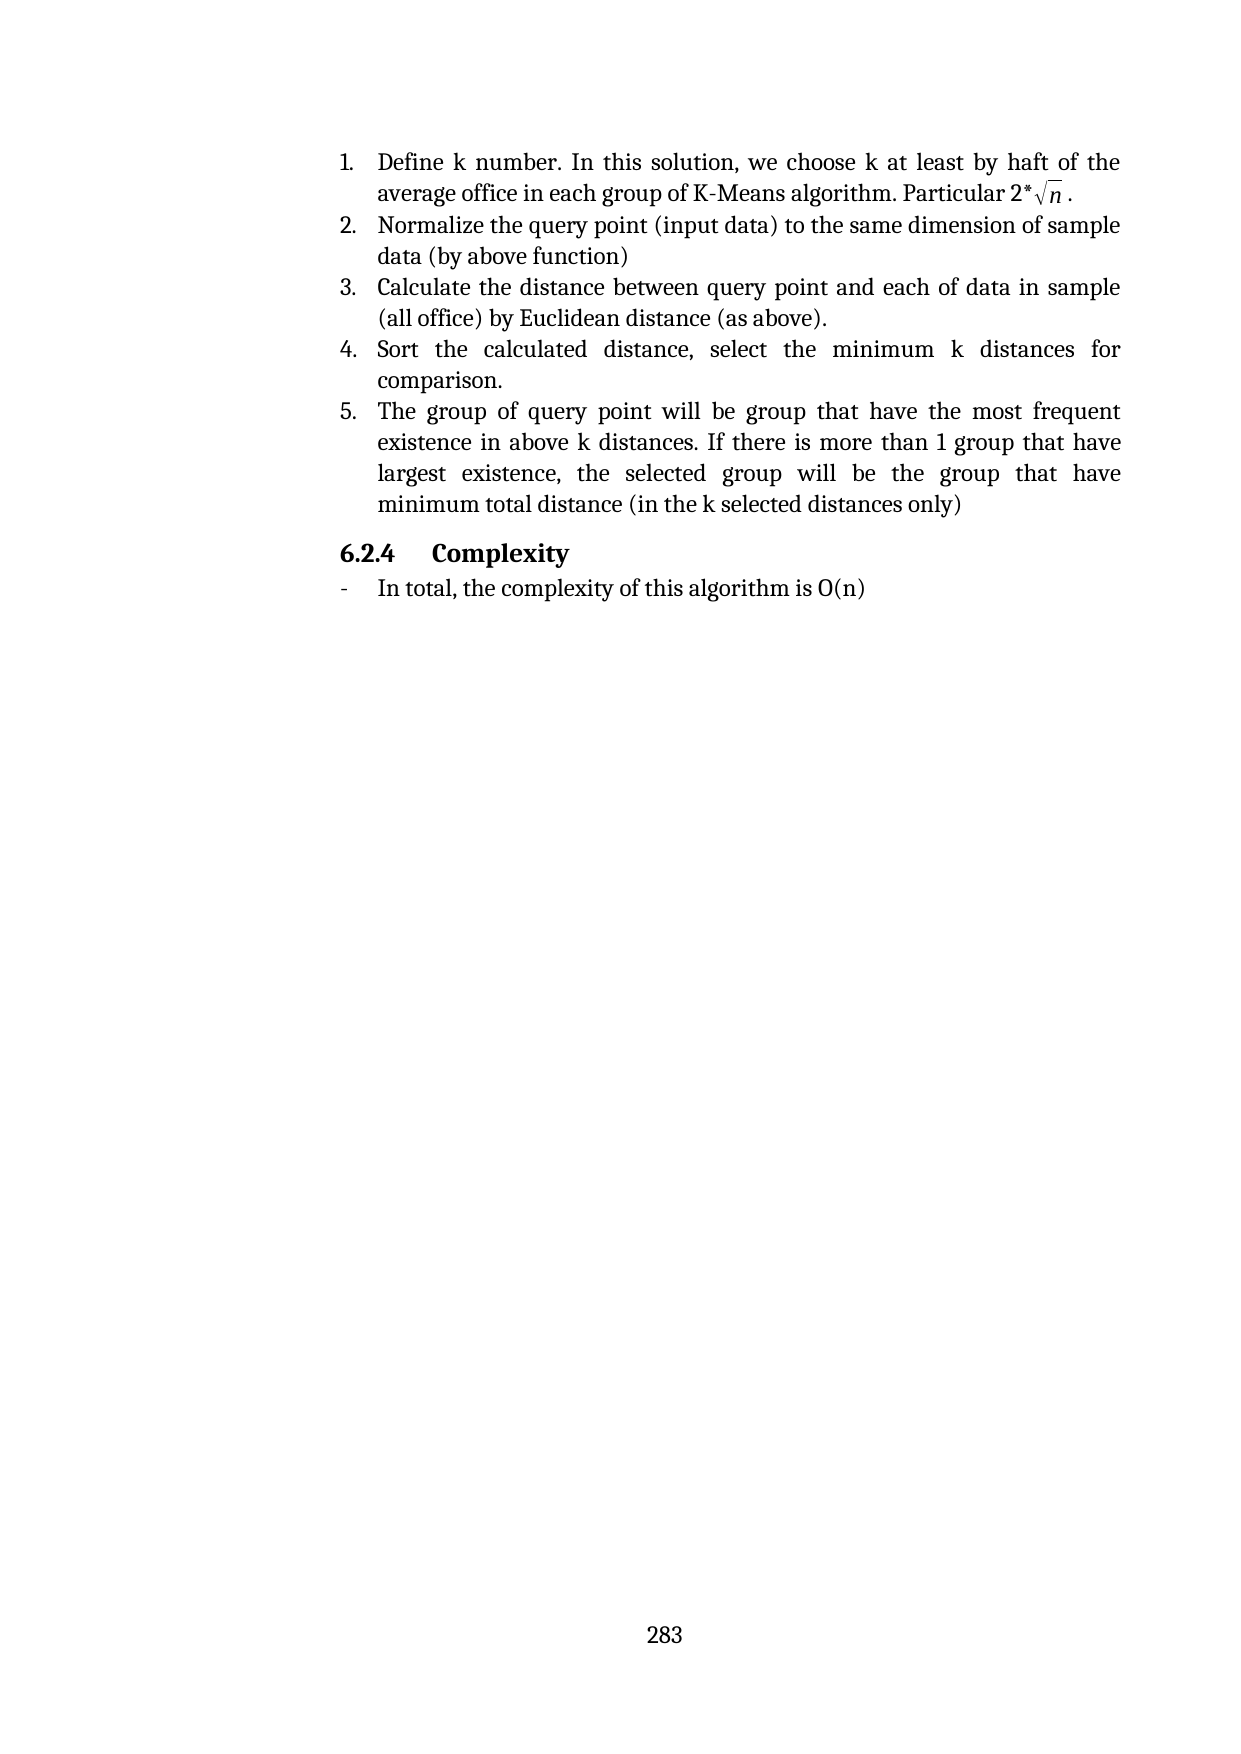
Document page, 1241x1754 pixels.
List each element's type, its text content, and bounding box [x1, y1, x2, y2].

list In total, the complexity of this algorithm is O(n) [340, 574, 1122, 602]
list Normalize the query point (input data) to the same dimension of sample data (by above function) [340, 211, 1122, 271]
subtitle Complexity [340, 538, 1122, 569]
list Sort the calculated distance, select the minimum k distances for comparison. [340, 335, 1122, 395]
list The group of query point will be group that have the most frequent existence in above k distances. If there is more than 1 group that have largest existence, the selected group will be the group that have minimum total distance (in the k selected distances only) [340, 397, 1122, 519]
list Calculate the distance between query point and each of data in sample (all office) by Euclidean distance (as above). [340, 273, 1122, 333]
list Define k number. In this solution, we choose k at least by haft of the average office in each group of K-Means algorithm. Particular 2* . [340, 148, 1122, 208]
